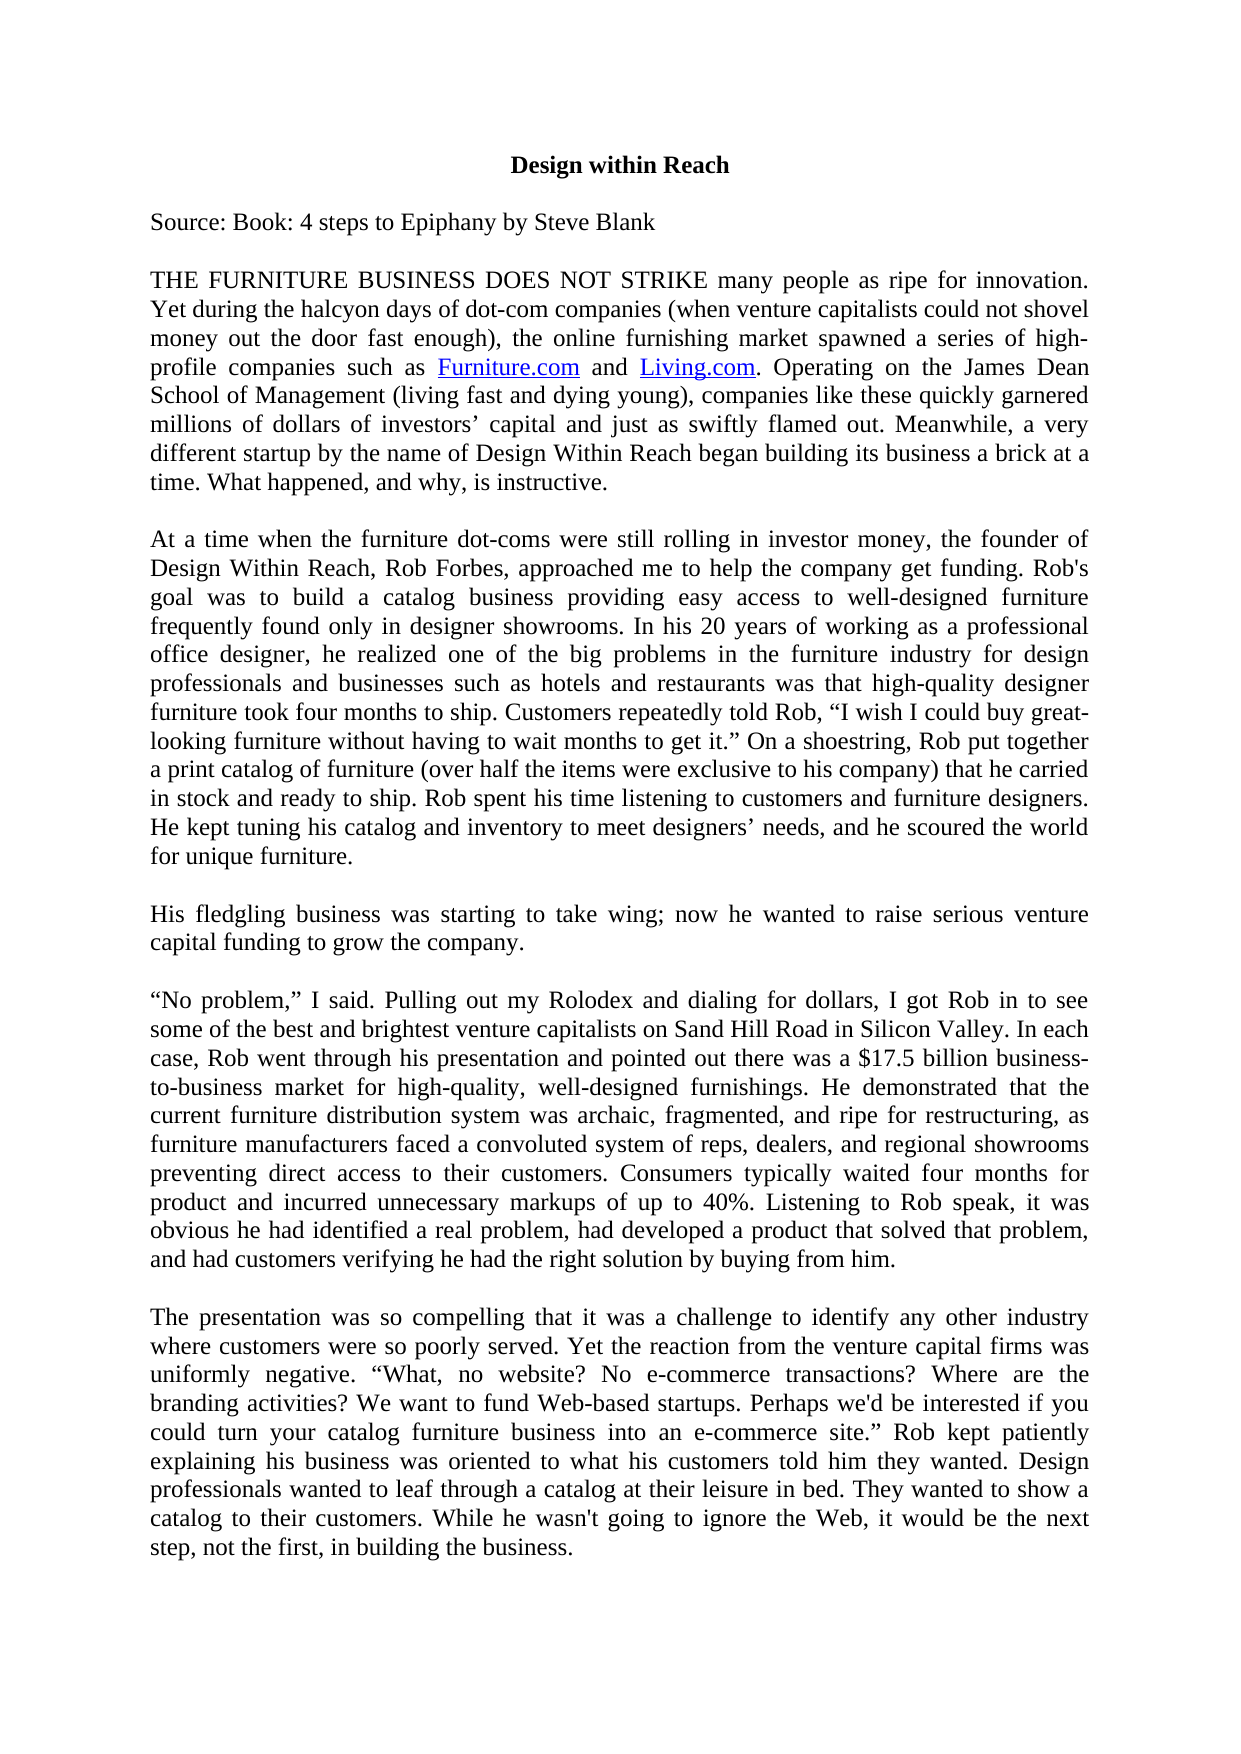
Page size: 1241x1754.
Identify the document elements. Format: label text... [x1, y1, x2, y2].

text Design within Reach [150, 150, 1090, 179]
text Source: Book: 4 steps to Epiphany by Steve Blank [150, 207, 1090, 236]
text “No problem,” I said. Pulling out my Rolodex and dialing for dollars, I got Rob in to see some of the best and brightest venture capitalists on Sand Hill Road in Silicon Valley. In each case, Rob went through his presentation and pointed out there was a $17.5 billion business-to-business market for high-quality, well-designed furnishings. He demonstrated that the current furniture distribution system was archaic, fragmented, and ripe for restructuring, as furniture manufacturers faced a convoluted system of reps, dealers, and regional showrooms preventing direct access to their customers. Consumers typically waited four months for product and incurred unnecessary markups of up to 40%. Listening to Rob speak, it was obvious he had identified a real problem, had developed a product that solved that problem, and had customers verifying he had the right solution by buying from him. [150, 985, 1090, 1273]
text At a time when the furniture dot-coms were still rolling in investor money, the founder of Design Within Reach, Rob Forbes, approached me to help the company get funding. Rob's goal was to build a catalog business providing easy access to well-designed furniture frequently found only in designer showrooms. In his 20 years of working as a professional office designer, he realized one of the big problems in the furniture industry for design professionals and businesses such as hotels and restaurants was that high-quality designer furniture took four months to ship. Customers repeatedly told Rob, “I wish I could buy great-looking furniture without having to wait months to get it.” On a shoestring, Rob put together a print catalog of furniture (over half the items were exclusive to his company) that he carried in stock and ready to ship. Rob spent his time listening to customers and furniture designers. He kept tuning his catalog and inventory to meet designers’ needs, and he scoured the world for unique furniture. [150, 524, 1090, 869]
text The presentation was so compelling that it was a challenge to identify any other industry where customers were so poorly served. Yet the reaction from the venture capital firms was uniformly negative. “What, no website? No e-commerce transactions? Where are the branding activities? We want to fund Web-based startups. Perhaps we'd be interested if you could turn your catalog furniture business into an e-commerce site.” Rob kept patiently explaining his business was oriented to what his customers told him they wanted. Design professionals wanted to leaf through a catalog at their leisure in bed. They wanted to show a catalog to their customers. While he wasn't going to ignore the Web, it would be the next step, not the first, in building the business. [150, 1302, 1090, 1561]
text His fledgling business was starting to take wing; now he wanted to raise serious venture capital funding to grow the company. [150, 899, 1090, 956]
text THE FURNITURE BUSINESS DOES NOT STRIKE many people as ripe for innovation. Yet during the halcyon days of dot-com companies (when venture capitalists could not shovel money out the door fast enough), the online furnishing market spawned a series of high-profile companies such as Furniture.com and Living.com. Operating on the James Dean School of Management (living fast and dying young), companies like these quickly garnered millions of dollars of investors’ capital and just as swiftly flamed out. Meanwhile, a very different startup by the name of Design Within Reach began building its business a brick at a time. What happened, and why, is instructive. [150, 265, 1090, 495]
